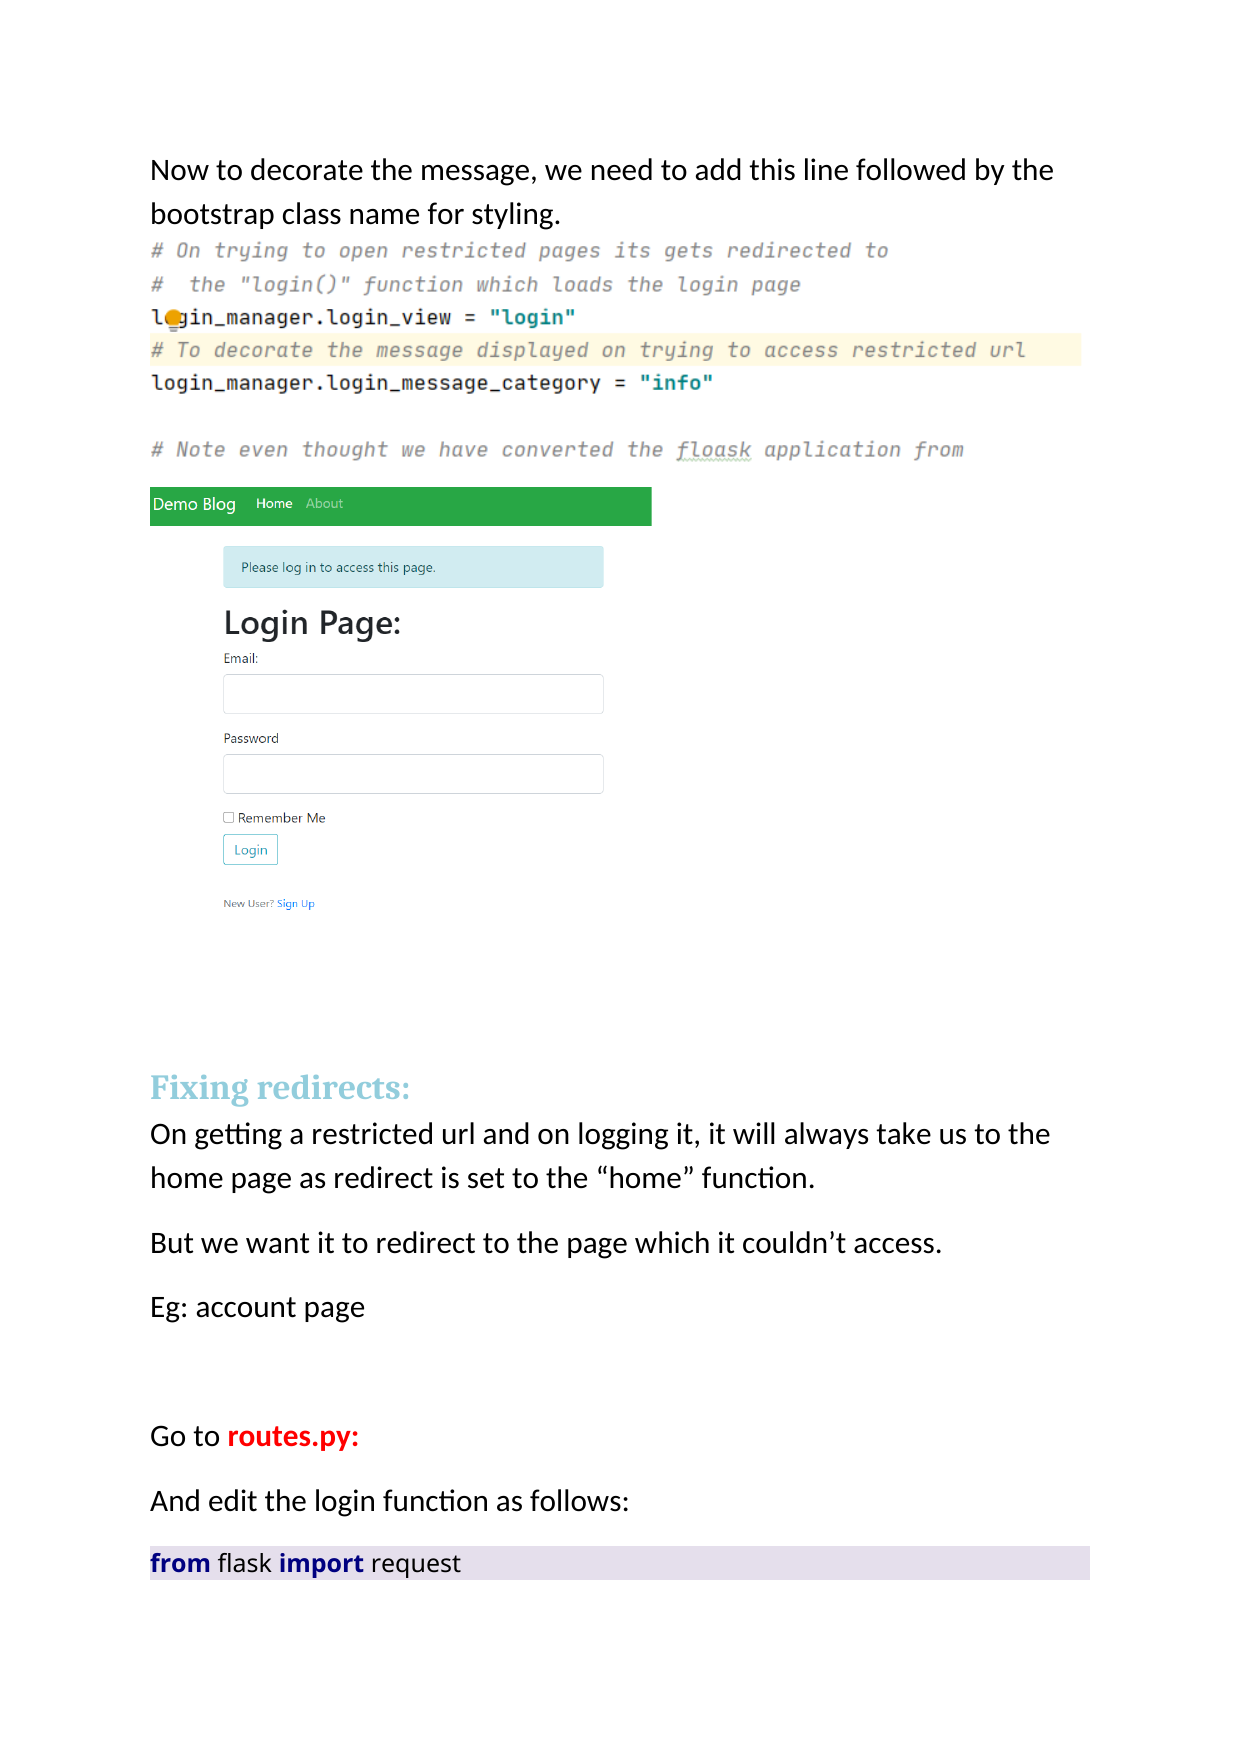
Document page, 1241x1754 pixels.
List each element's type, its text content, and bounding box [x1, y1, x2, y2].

subtitle Fixing redirects: [150, 1068, 1090, 1108]
text But we want it to redirect to the page which it couldn’t access. [150, 1223, 1090, 1261]
picture [150, 236, 1082, 463]
picture [150, 487, 652, 914]
text Eg: account page [150, 1287, 1090, 1326]
text from flask import request [150, 1546, 1090, 1580]
text On getting a restricted url and on logging it, it will always take us to the home page as redirect is set to the “home” function. [150, 1114, 1090, 1196]
text And edit the login function as follows: [150, 1481, 1090, 1519]
text Go to routes.py: [150, 1417, 1090, 1455]
